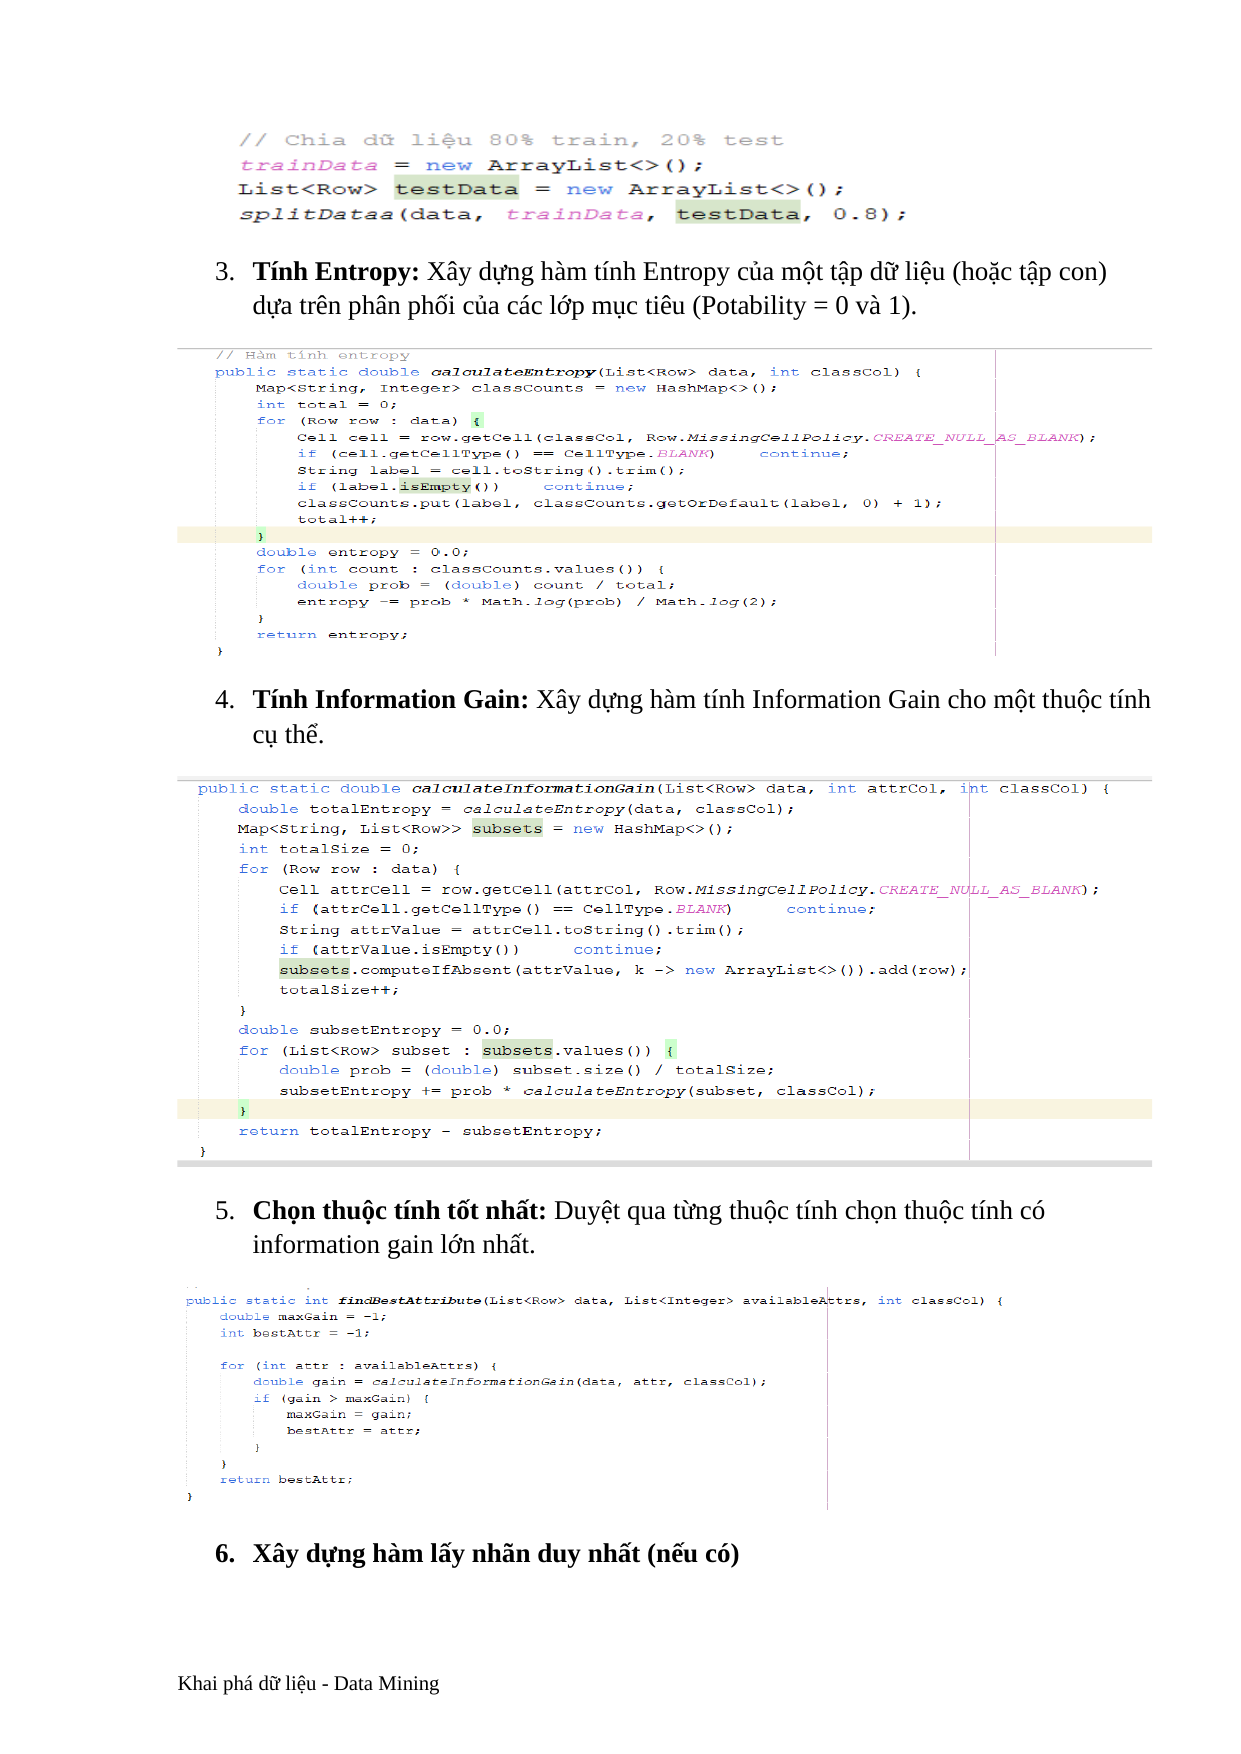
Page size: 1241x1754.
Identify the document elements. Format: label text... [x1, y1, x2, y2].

picture [177, 776, 1153, 1167]
list Chọn thuộc tính tốt nhất: Duyệt qua từng thuộc tính chọn thuộc tính có information gain lớn nhất. [215, 1194, 1152, 1260]
list Tính Information Gain: Xây dựng hàm tính Information Gain cho một thuộc tính cụ thể. [215, 683, 1152, 749]
picture [177, 118, 1120, 228]
list Xây dựng hàm lấy nhãn duy nhất (nếu có) [215, 1537, 1152, 1568]
picture [177, 348, 1153, 656]
picture [177, 1287, 1153, 1510]
list Tính Entropy: Xây dựng hàm tính Entropy của một tập dữ liệu (hoặc tập con) dựa trên phân phối của các lớp mục tiêu (Potability = 0 và 1). [215, 255, 1152, 320]
